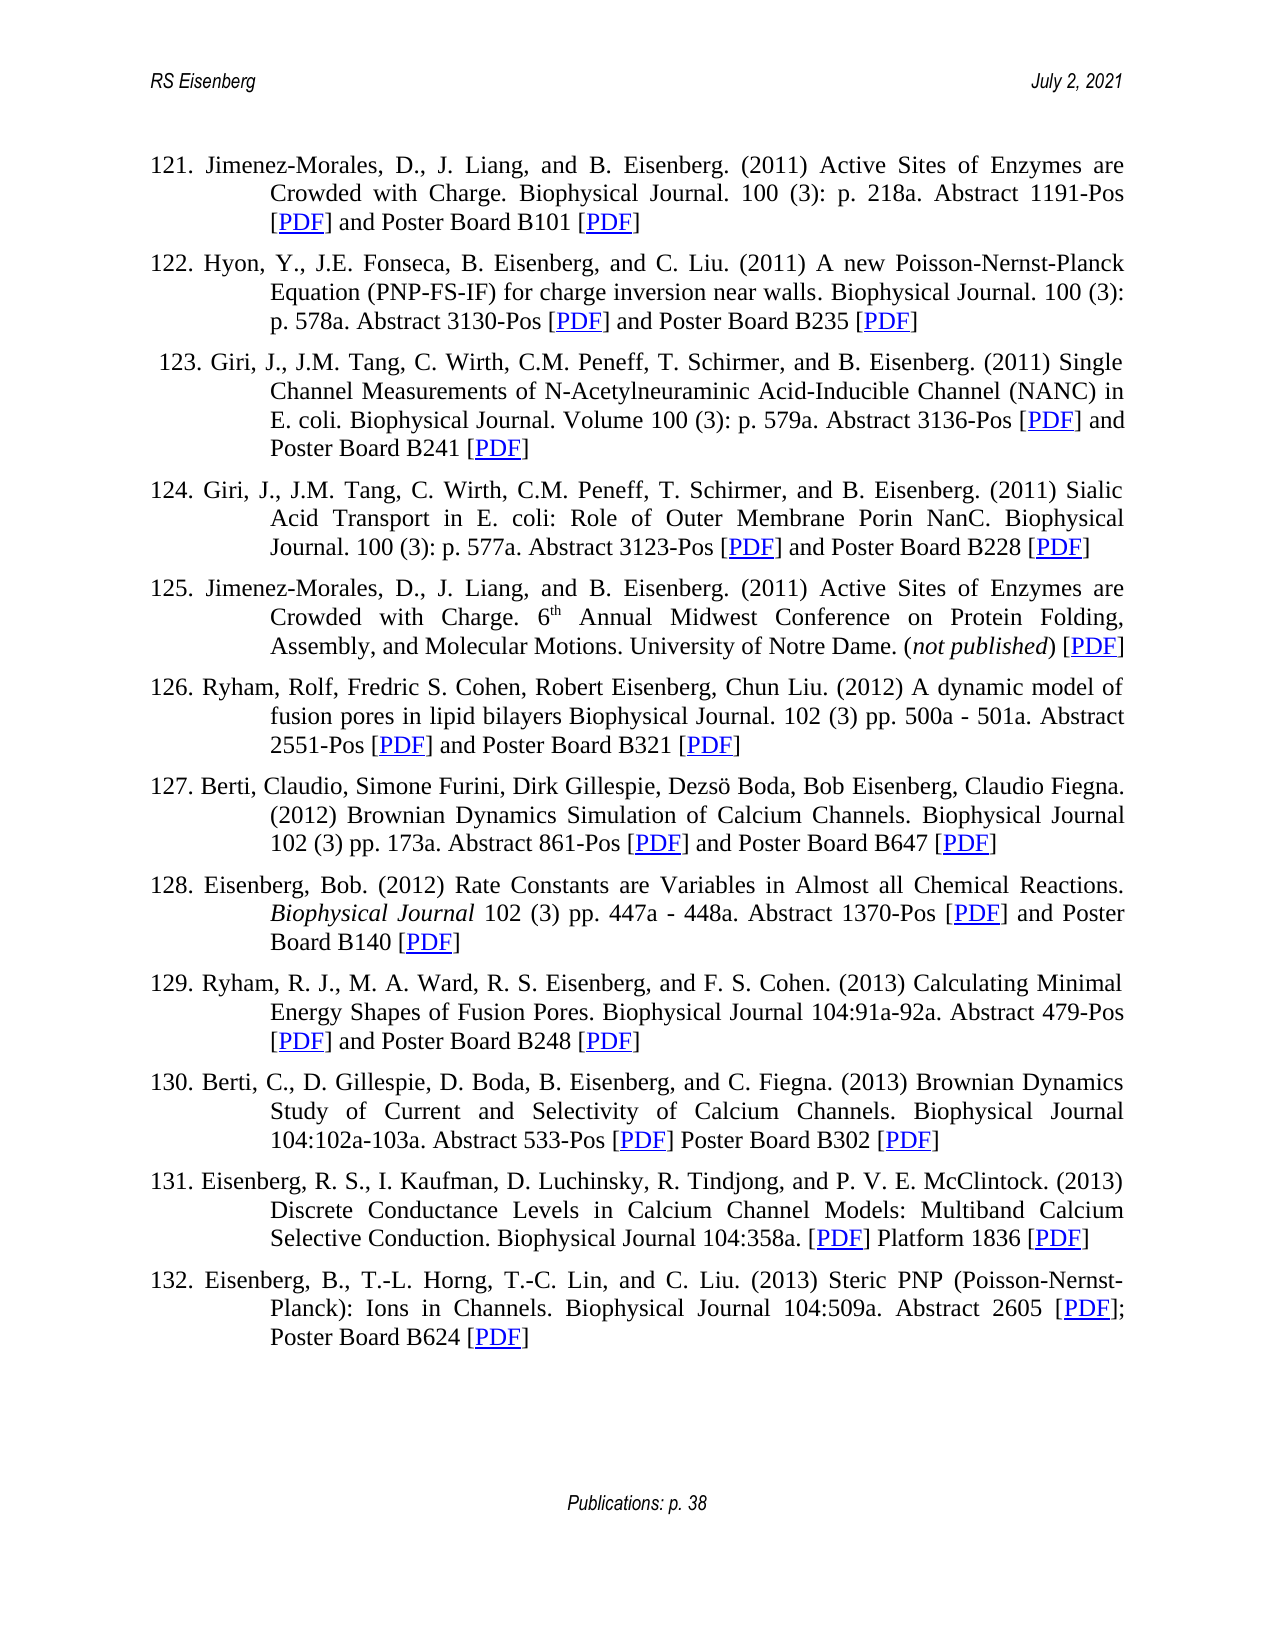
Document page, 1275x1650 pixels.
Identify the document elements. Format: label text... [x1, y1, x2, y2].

text 124. Giri, J., J.M. Tang, C. Wirth, C.M. Peneff, T. Schirmer, and B. Eisenberg. (2011) Sialic Acid Transport in E. coli: Role of Outer Membrane Porin NanC. Biophysical Journal. 100 (3): p. 577a. Abstract 3123-Pos [PDF] and Poster Board B228 [PDF] [150, 475, 1125, 561]
text 131. Eisenberg, R. S., I. Kaufman, D. Luchinsky, R. Tindjong, and P. V. E. McClintock. (2013) Discrete Conductance Levels in Calcium Channel Models: Multiband Calcium Selective Conduction. Biophysical Journal 104:358a. [PDF] Platform 1836 [PDF] [150, 1166, 1125, 1252]
text 126. Ryham, Rolf, Fredric S. Cohen, Robert Eisenberg, Chun Liu. (2012) A dynamic model of fusion pores in lipid bilayers Biophysical Journal. 102 (3) pp. 500a - 501a. Abstract 2551-Pos [PDF] and Poster Board B321 [PDF] [150, 672, 1125, 758]
text 123. Giri, J., J.M. Tang, C. Wirth, C.M. Peneff, T. Schirmer, and B. Eisenberg. (2011) Single Channel Measurements of N-Acetylneuraminic Acid-Inducible Channel (NANC) in E. coli. Biophysical Journal. Volume 100 (3): p. 579a. Abstract 3136-Pos [PDF] and Poster Board B241 [PDF] [150, 347, 1125, 462]
text 122. Hyon, Y., J.E. Fonseca, B. Eisenberg, and C. Liu. (2011) A new Poisson-Nernst-Planck Equation (PNP-FS-IF) for charge inversion near walls. Biophysical Journal. 100 (3): p. 578a. Abstract 3130-Pos [PDF] and Poster Board B235 [PDF] [150, 248, 1125, 335]
text 127. Berti, Claudio, Simone Furini, Dirk Gillespie, Dezsö Boda, Bob Eisenberg, Claudio Fiegna. (2012) Brownian Dynamics Simulation of Calcium Channels. Biophysical Journal 102 (3) pp. 173a. Abstract 861-Pos [PDF] and Poster Board B647 [PDF] [150, 771, 1125, 857]
text 132. Eisenberg, B., T.-L. Horng, T.-C. Lin, and C. Liu. (2013) Steric PNP (Poisson-Nernst-Planck): Ions in Channels. Biophysical Journal 104:509a. Abstract 2605 [PDF]; Poster Board B624 [PDF] [150, 1265, 1125, 1351]
text 121. Jimenez-Morales, D., J. Liang, and B. Eisenberg. (2011) Active Sites of Enzymes are Crowded with Charge. Biophysical Journal. 100 (3): p. 218a. Abstract 1191-Pos [PDF] and Poster Board B101 [PDF] [150, 150, 1125, 236]
text 129. Ryham, R. J., M. A. Ward, R. S. Eisenberg, and F. S. Cohen. (2013) Calculating Minimal Energy Shapes of Fusion Pores. Biophysical Journal 104:91a-92a. Abstract 479-Pos [PDF] and Poster Board B248 [PDF] [150, 968, 1125, 1055]
text 128. Eisenberg, Bob. (2012) Rate Constants are Variables in Almost all Chemical Reactions. Biophysical Journal 102 (3) pp. 447a - 448a. Abstract 1370-Pos [PDF] and Poster Board B140 [PDF] [150, 870, 1125, 956]
text 130. Berti, C., D. Gillespie, D. Boda, B. Eisenberg, and C. Fiegna. (2013) Brownian Dynamics Study of Current and Selectivity of Calcium Channels. Biophysical Journal 104:102a-103a. Abstract 533-Pos [PDF] Poster Board B302 [PDF] [150, 1067, 1125, 1153]
text 125. Jimenez-Morales, D., J. Liang, and B. Eisenberg. (2011) Active Sites of Enzymes are Crowded with Charge. 6th Annual Midwest Conference on Protein Folding, Assembly, and Molecular Motions. University of Notre Dame. (not published) [PDF] [150, 573, 1125, 660]
